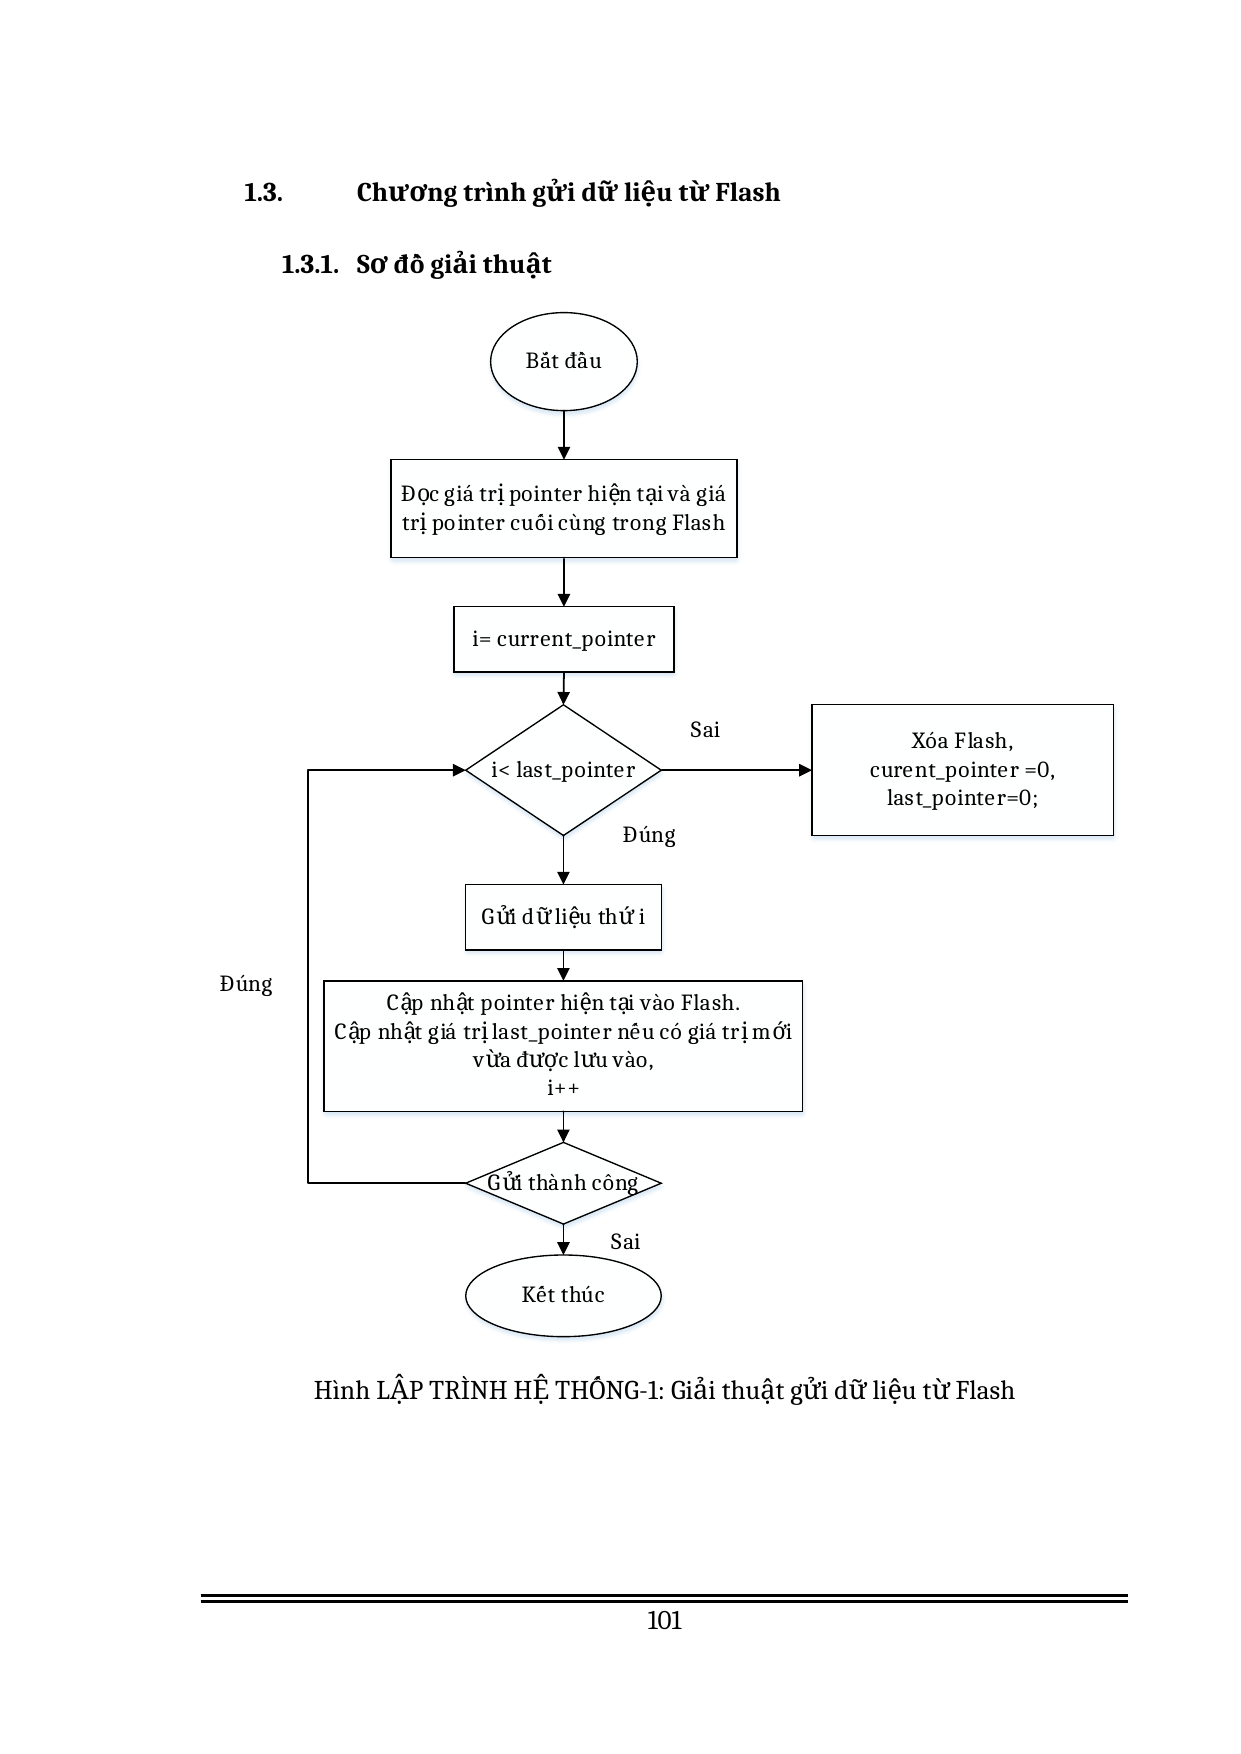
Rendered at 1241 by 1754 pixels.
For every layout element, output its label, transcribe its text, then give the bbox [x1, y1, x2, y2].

subtitle Chương trình gửi dữ liệu từ Flash [244, 177, 1122, 208]
text Hình LẬP TRÌNH HỆ THỐNG-78: Giải thuật gửi dữ liệu từ Flash [207, 1375, 1122, 1406]
subtitle Sơ đồ giải thuật [282, 249, 1122, 280]
